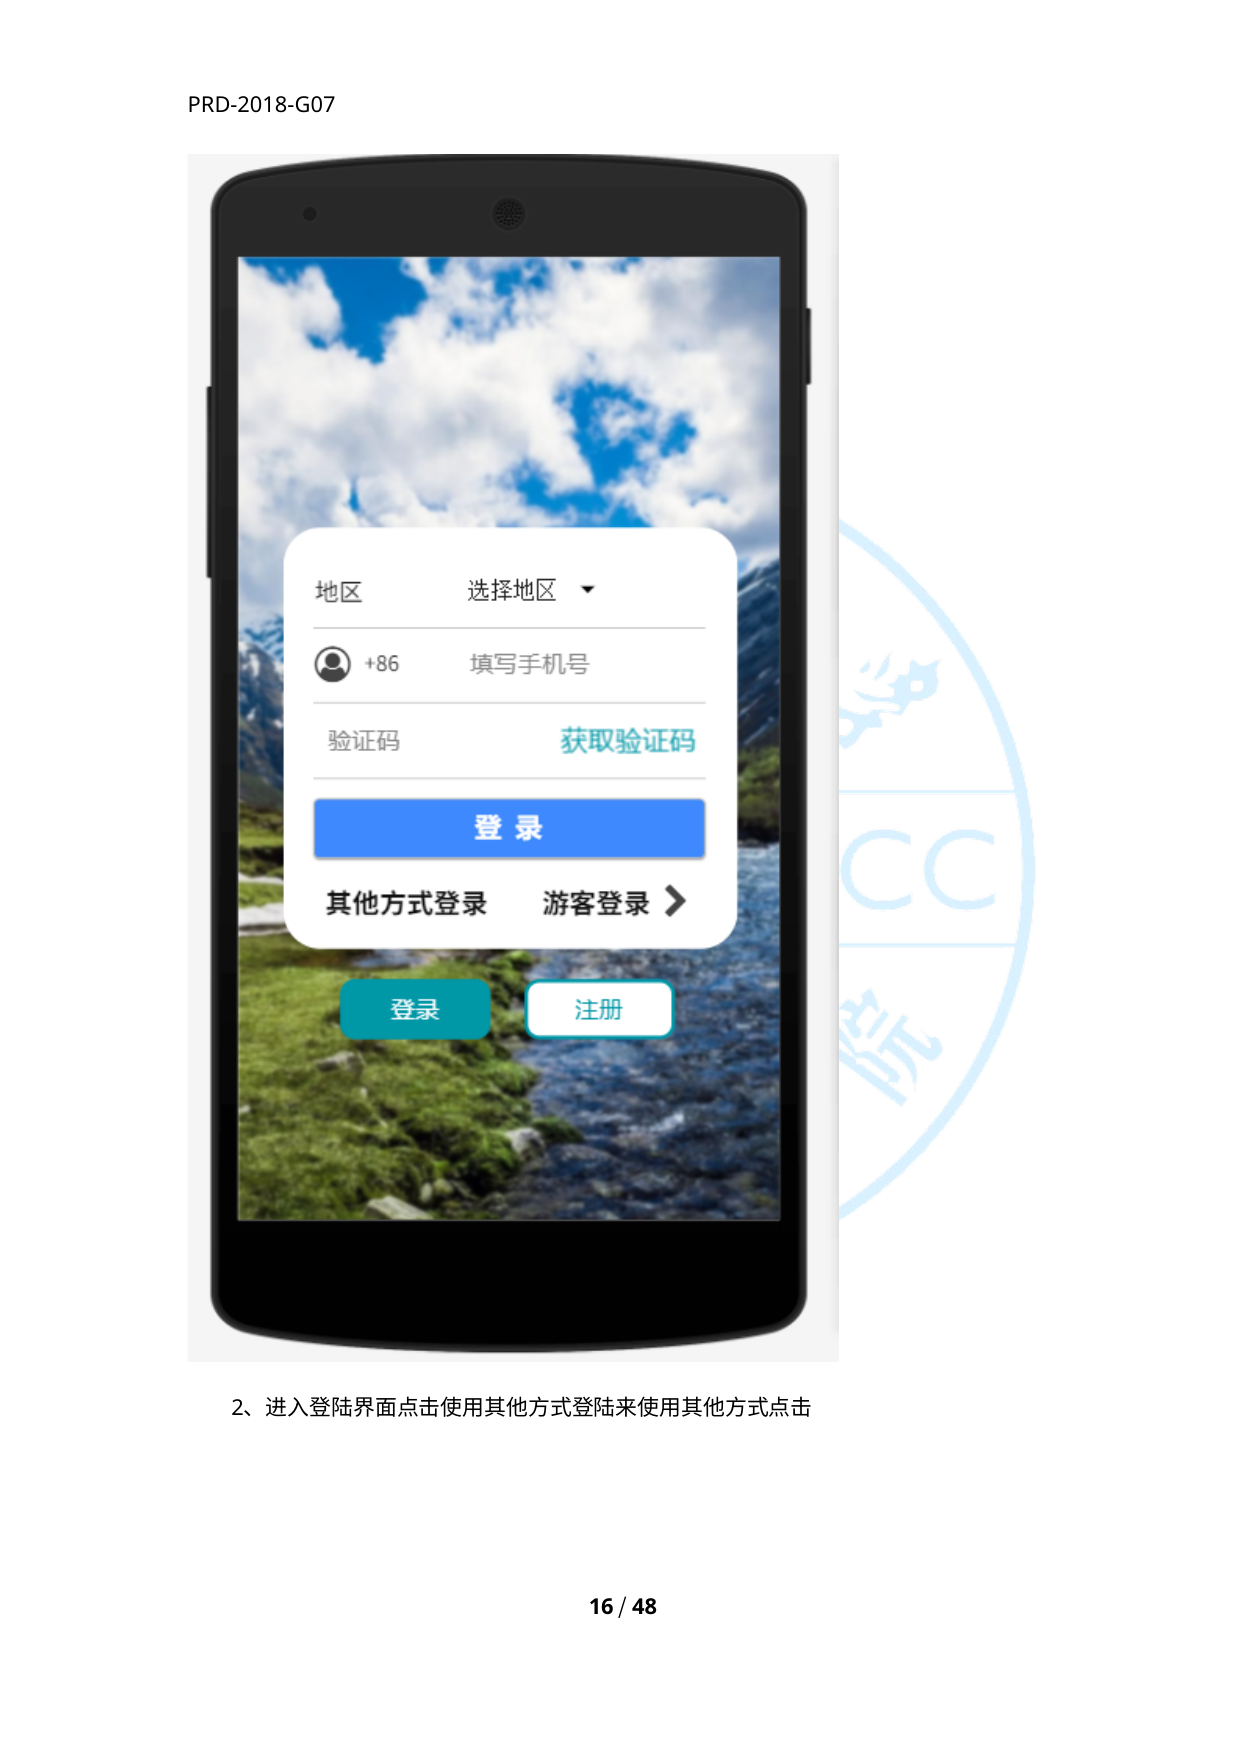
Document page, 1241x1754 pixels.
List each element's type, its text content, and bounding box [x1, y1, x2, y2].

picture [187, 154, 839, 1362]
text 2、进入登陆界面点击使用其他方式登陆来使用其他方式点击 [187, 1389, 1053, 1422]
